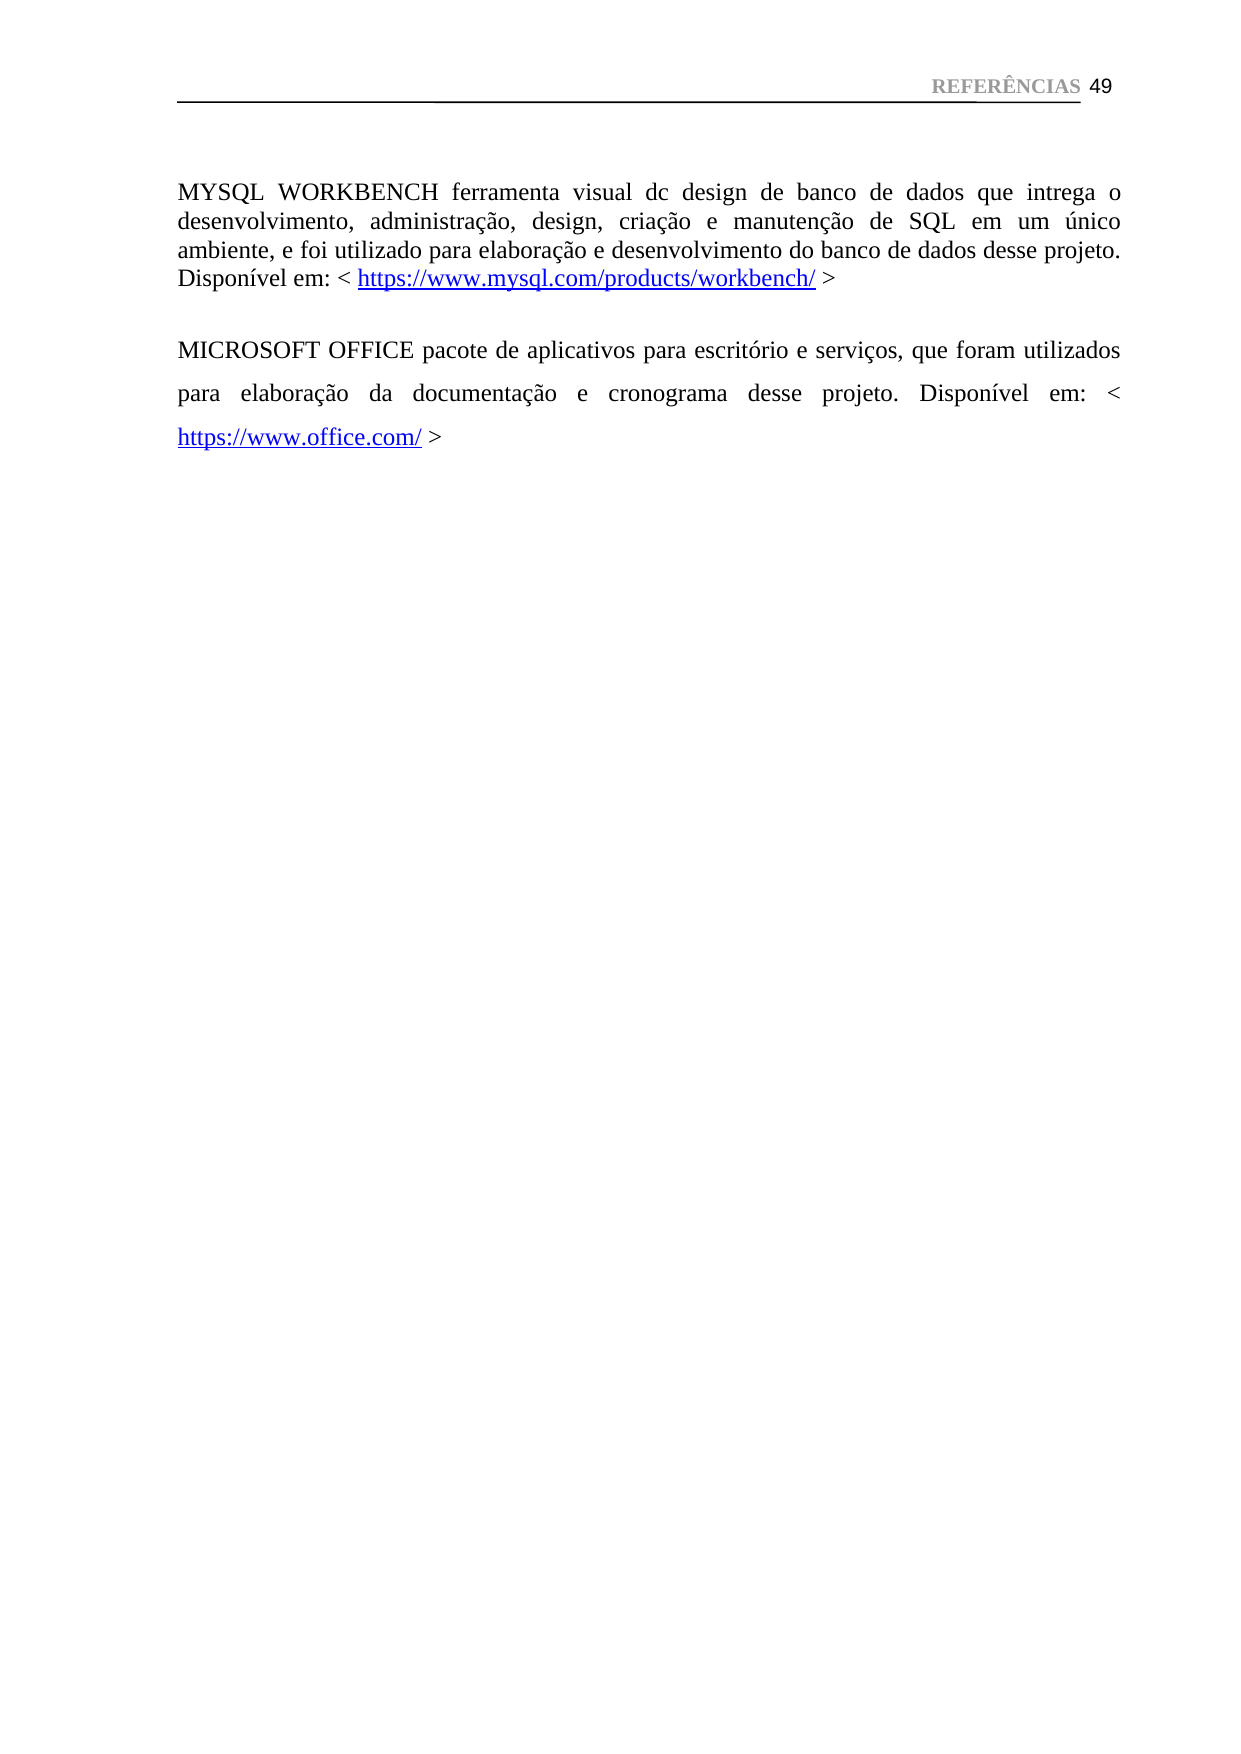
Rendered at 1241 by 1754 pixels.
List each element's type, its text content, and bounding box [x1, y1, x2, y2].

text MYSQL WORKBENCH ferramenta visual dc design de banco de dados que intrega o desenvolvimento, administração, design, criação e manutenção de SQL em um único ambiente, e foi utilizado para elaboração e desenvolvimento do banco de dados desse projeto. Disponível em: < https://www.mysql.com/products/workbench/ > [177, 177, 1122, 292]
text MICROSOFT OFFICE pacote de aplicativos para escritório e serviços, que foram utilizados para elaboração da documentação e cronograma desse projeto. Disponível em: < https://www.office.com/ > [177, 335, 1122, 450]
